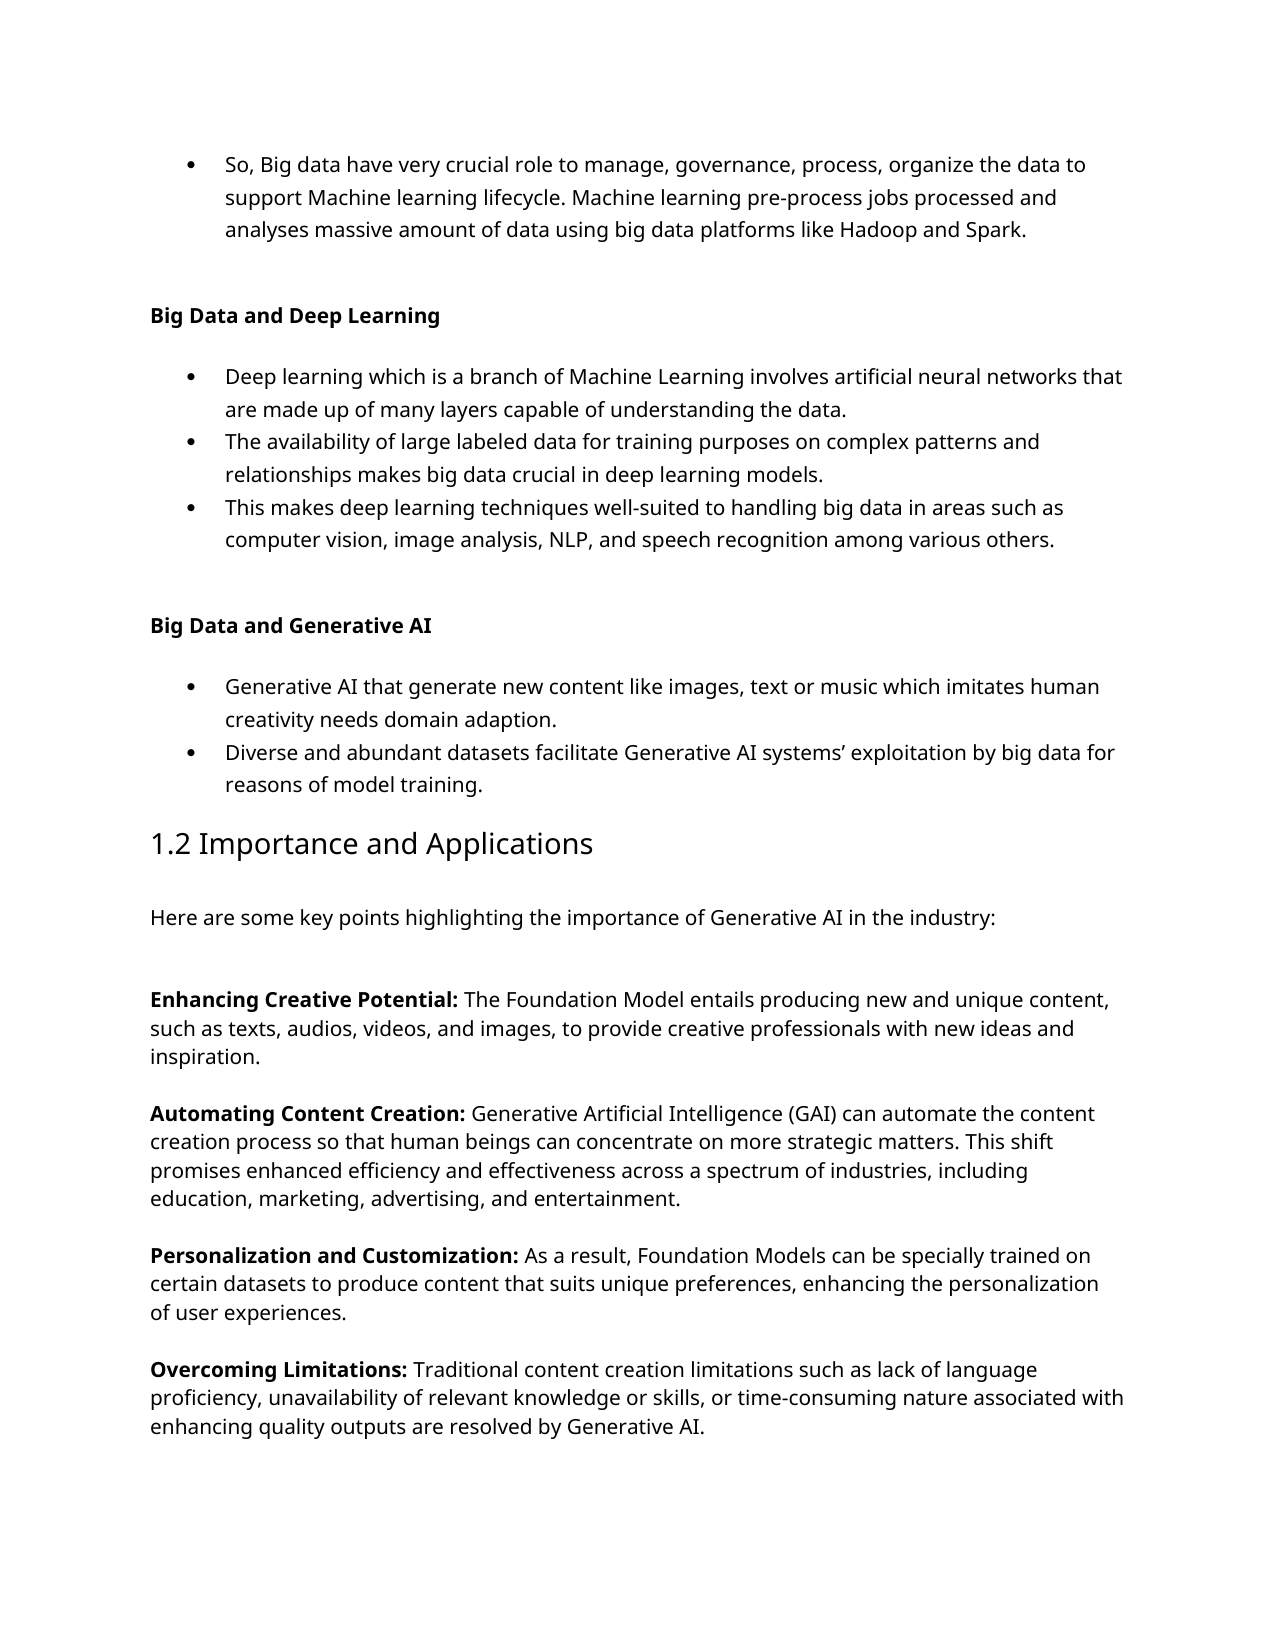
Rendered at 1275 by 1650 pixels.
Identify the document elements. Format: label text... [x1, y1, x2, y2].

list Generative AI that generate new content like images, text or music which imitates human creativity needs domain adaption. [187, 672, 1125, 733]
text Enhancing Creative Potential: The Foundation Model entails producing new and unique content, such as texts, audios, videos, and images, to provide creative professionals with new ideas and inspiration. [150, 985, 1125, 1071]
text Big Data and Generative AI [150, 611, 1125, 640]
subtitle 1.2 Importance and Applications [150, 824, 1125, 863]
text Big Data and Deep Learning [150, 301, 1125, 330]
list So, Big data have very crucial role to manage, governance, process, organize the data to support Machine learning lifecycle. Machine learning pre-process jobs processed and analyses massive amount of data using big data platforms like Hadoop and Spark. [187, 150, 1125, 244]
text Overcoming Limitations: Traditional content creation limitations such as lack of language proficiency, unavailability of relevant knowledge or skills, or time-consuming nature associated with enhancing quality outputs are resolved by Generative AI. [150, 1355, 1125, 1440]
list Deep learning which is a branch of Machine Learning involves artificial neural networks that are made up of many layers capable of understanding the data. [187, 362, 1125, 423]
text Personalization and Customization: As a result, Foundation Models can be specially trained on certain datasets to produce content that suits unique preferences, enhancing the personalization of user experiences. [150, 1241, 1125, 1326]
text Here are some key points highlighting the importance of Generative AI in the industry: [150, 903, 1125, 932]
text Automating Content Creation: Generative Artificial Intelligence (GAI) can automate the content creation process so that human beings can concentrate on more strategic matters. This shift promises enhanced efficiency and effectiveness across a spectrum of industries, including education, marketing, advertising, and entertainment. [150, 1099, 1125, 1213]
list Diverse and abundant datasets facilitate Generative AI systems’ exploitation by big data for reasons of model training. [187, 738, 1125, 799]
list The availability of large labeled data for training purposes on complex patterns and relationships makes big data crucial in deep learning models. [187, 427, 1125, 488]
list This makes deep learning techniques well-suited to handling big data in areas such as computer vision, image analysis, NLP, and speech recognition among various others. [187, 493, 1125, 554]
